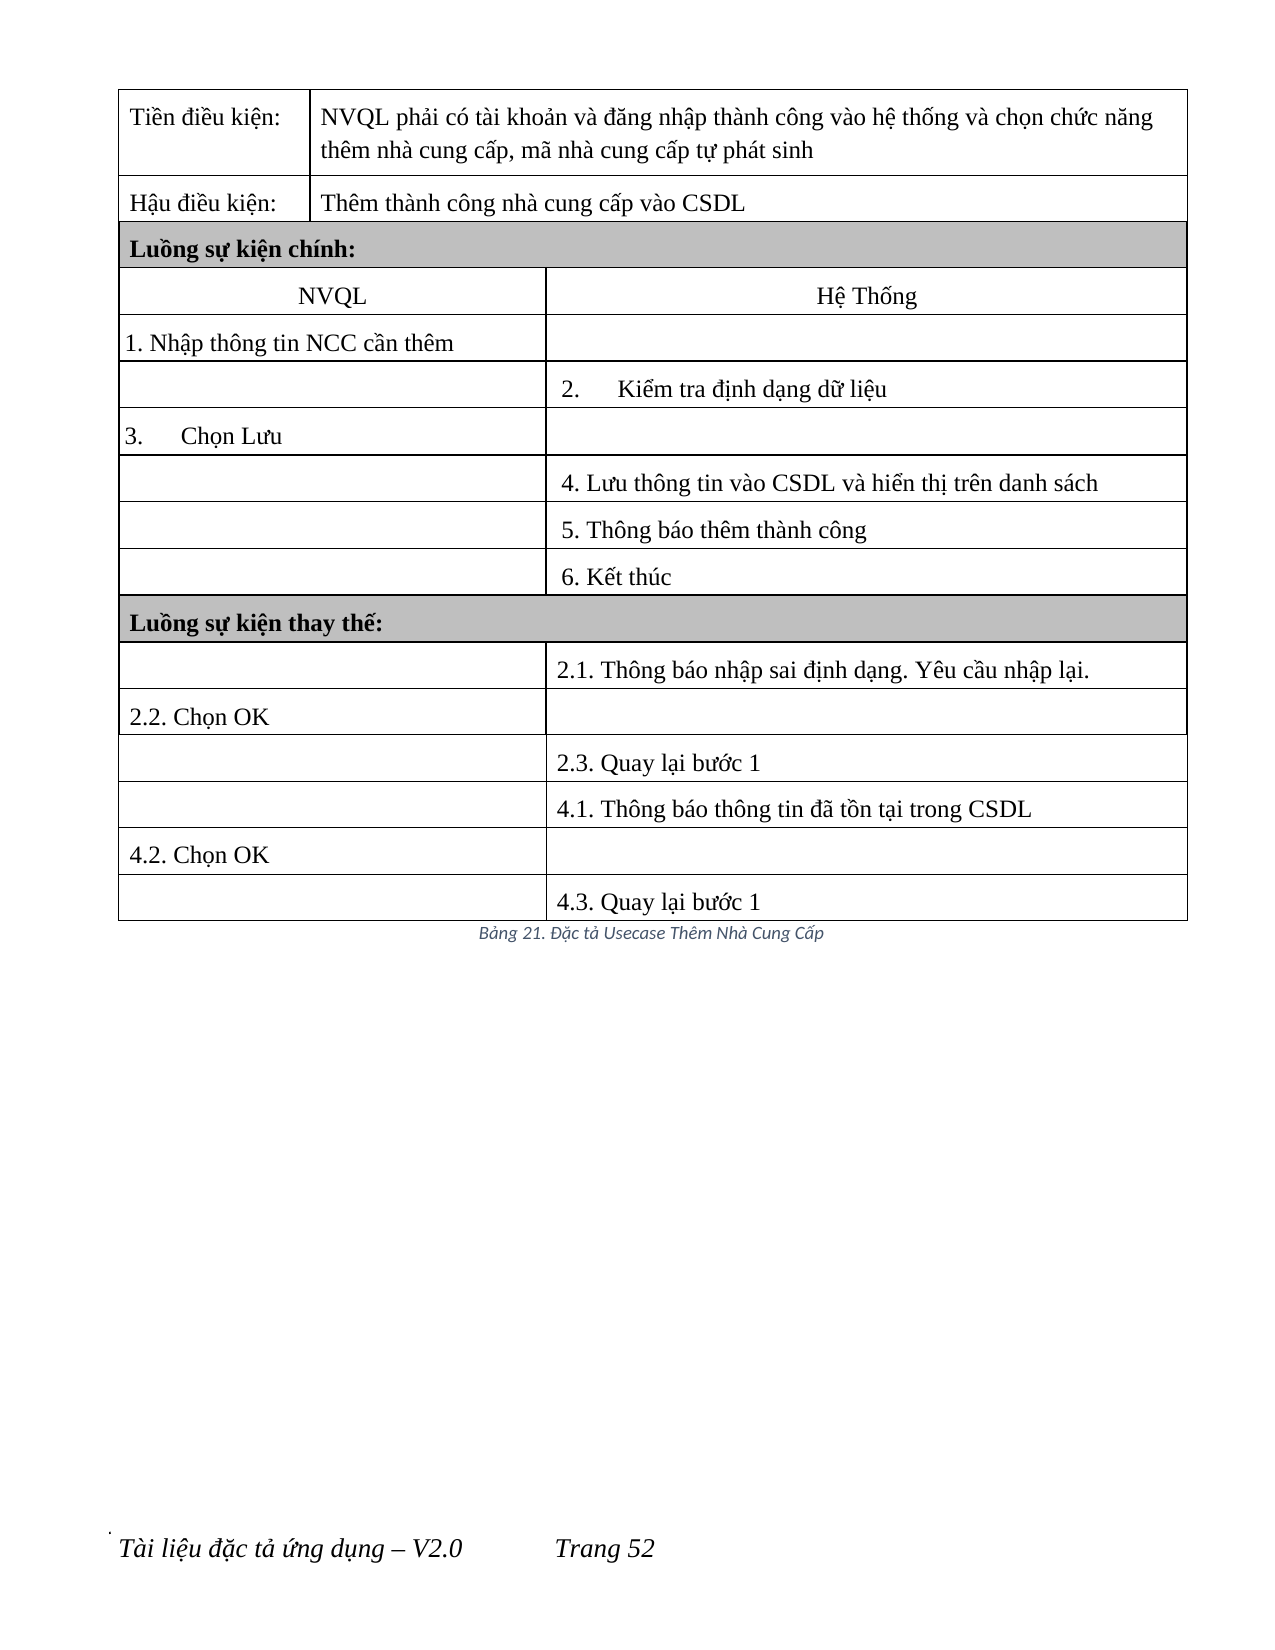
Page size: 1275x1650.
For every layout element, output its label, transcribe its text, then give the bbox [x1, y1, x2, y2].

table_cell 3. Chọn Lưu [120, 408, 545, 454]
table_cell 4.3. Quay lại bước 1 [547, 875, 1187, 920]
table_cell [547, 689, 1186, 734]
table_cell [120, 549, 545, 594]
table_cell Luồng sự kiện chính: [120, 222, 1186, 267]
table_cell 5. Thông báo thêm thành công [547, 502, 1186, 548]
table_cell 4.2. Chọn OK [119, 828, 546, 874]
table_cell 1. Nhập thông tin NCC cần thêm [120, 315, 545, 360]
table_cell NVQL [120, 268, 545, 313]
table_cell [119, 875, 546, 920]
table_cell [120, 643, 545, 688]
table_cell [547, 828, 1187, 874]
table_cell Hậu điều kiện: [119, 176, 309, 221]
table_cell 4. Lưu thông tin vào CSDL và hiển thị trên danh sách [547, 456, 1186, 501]
table_cell [119, 782, 546, 827]
table_cell [547, 408, 1186, 454]
table_cell NVQL phải có tài khoản và đăng nhập thành công vào hệ thống và chọn chức năng thêm nhà cung cấp, mã nhà cung cấp tự phát sinh [311, 90, 1187, 174]
table_cell 2. Kiểm tra định dạng dữ liệu [547, 362, 1186, 407]
table_cell [119, 735, 546, 781]
table_cell [547, 315, 1186, 360]
text Bảng 21. Đặc tả Usecase Thêm Nhà Cung Cấp [118, 921, 1186, 944]
table_cell 6. Kết thúc [547, 549, 1186, 594]
table_cell 2.3. Quay lại bước 1 [547, 735, 1187, 781]
table_cell [120, 456, 545, 501]
table_cell Luồng sự kiện thay thế: [120, 596, 1186, 641]
table_cell Thêm thành công nhà cung cấp vào CSDL [311, 176, 1187, 221]
table_cell 2.1. Thông báo nhập sai định dạng. Yêu cầu nhập lại. [547, 643, 1186, 688]
table_cell Hệ Thống [547, 268, 1186, 313]
table_cell Tiền điều kiện: [119, 90, 309, 174]
table_cell 4.1. Thông báo thông tin đã tồn tại trong CSDL [547, 782, 1187, 827]
table_cell [120, 362, 545, 407]
table_cell 2.2. Chọn OK [120, 689, 545, 734]
table_cell [120, 502, 545, 548]
